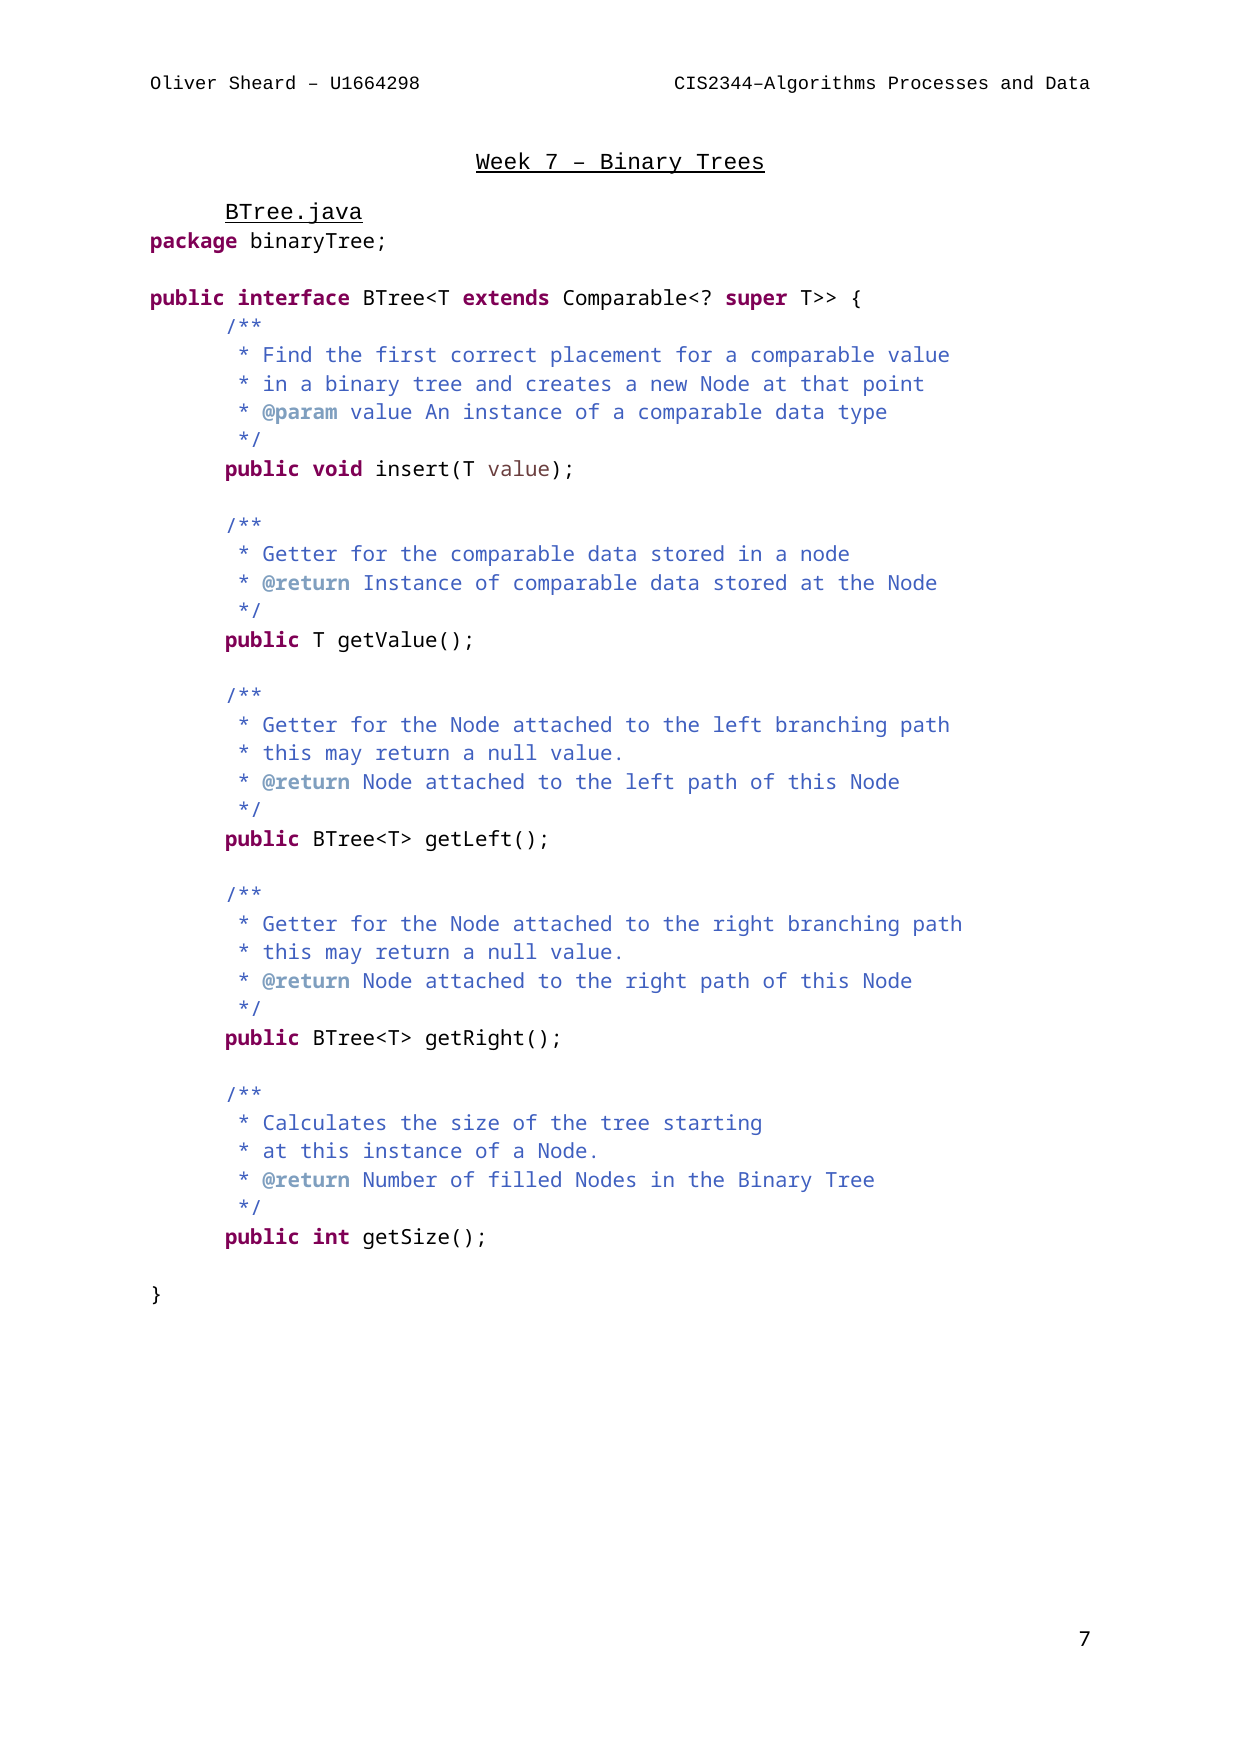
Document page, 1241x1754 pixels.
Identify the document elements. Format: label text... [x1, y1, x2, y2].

text */ [150, 1193, 1090, 1222]
text */ [150, 994, 1090, 1023]
text /** [150, 511, 1090, 539]
text public interface BTree<T extends Comparable<? super T>> { [150, 283, 1090, 312]
text */ [150, 426, 1090, 454]
text public T getValue(); [150, 625, 1090, 653]
text */ [150, 795, 1090, 824]
text * this may return a null value. [150, 937, 1090, 966]
text /** [150, 881, 1090, 909]
text Week 7 – Binary Trees [150, 150, 1090, 176]
text /** [150, 682, 1090, 710]
text */ [150, 596, 1090, 625]
text } [150, 1279, 1090, 1307]
text package binaryTree; [150, 227, 1090, 255]
text * @return Instance of comparable data stored at the Node [150, 568, 1090, 596]
text * @param value An instance of a comparable data type [150, 397, 1090, 426]
text * at this instance of a Node. [150, 1137, 1090, 1165]
text * this may return a null value. [150, 738, 1090, 767]
text /** [150, 312, 1090, 340]
text * in a binary tree and creates a new Node at that point [150, 369, 1090, 397]
text /** [150, 1080, 1090, 1108]
text public int getSize(); [150, 1222, 1090, 1250]
text public void insert(T value); [150, 454, 1090, 482]
text * @return Node attached to the right path of this Node [150, 966, 1090, 994]
text BTree.java [150, 201, 1090, 227]
text * Find the first correct placement for a comparable value [150, 340, 1090, 369]
text * @return Node attached to the left path of this Node [150, 767, 1090, 795]
text public BTree<T> getLeft(); [150, 824, 1090, 852]
text * @return Number of filled Nodes in the Binary Tree [150, 1165, 1090, 1193]
text * Getter for the Node attached to the left branching path [150, 710, 1090, 738]
text * Calculates the size of the tree starting [150, 1108, 1090, 1137]
text public BTree<T> getRight(); [150, 1023, 1090, 1051]
text * Getter for the Node attached to the right branching path [150, 909, 1090, 937]
text * Getter for the comparable data stored in a node [150, 539, 1090, 568]
